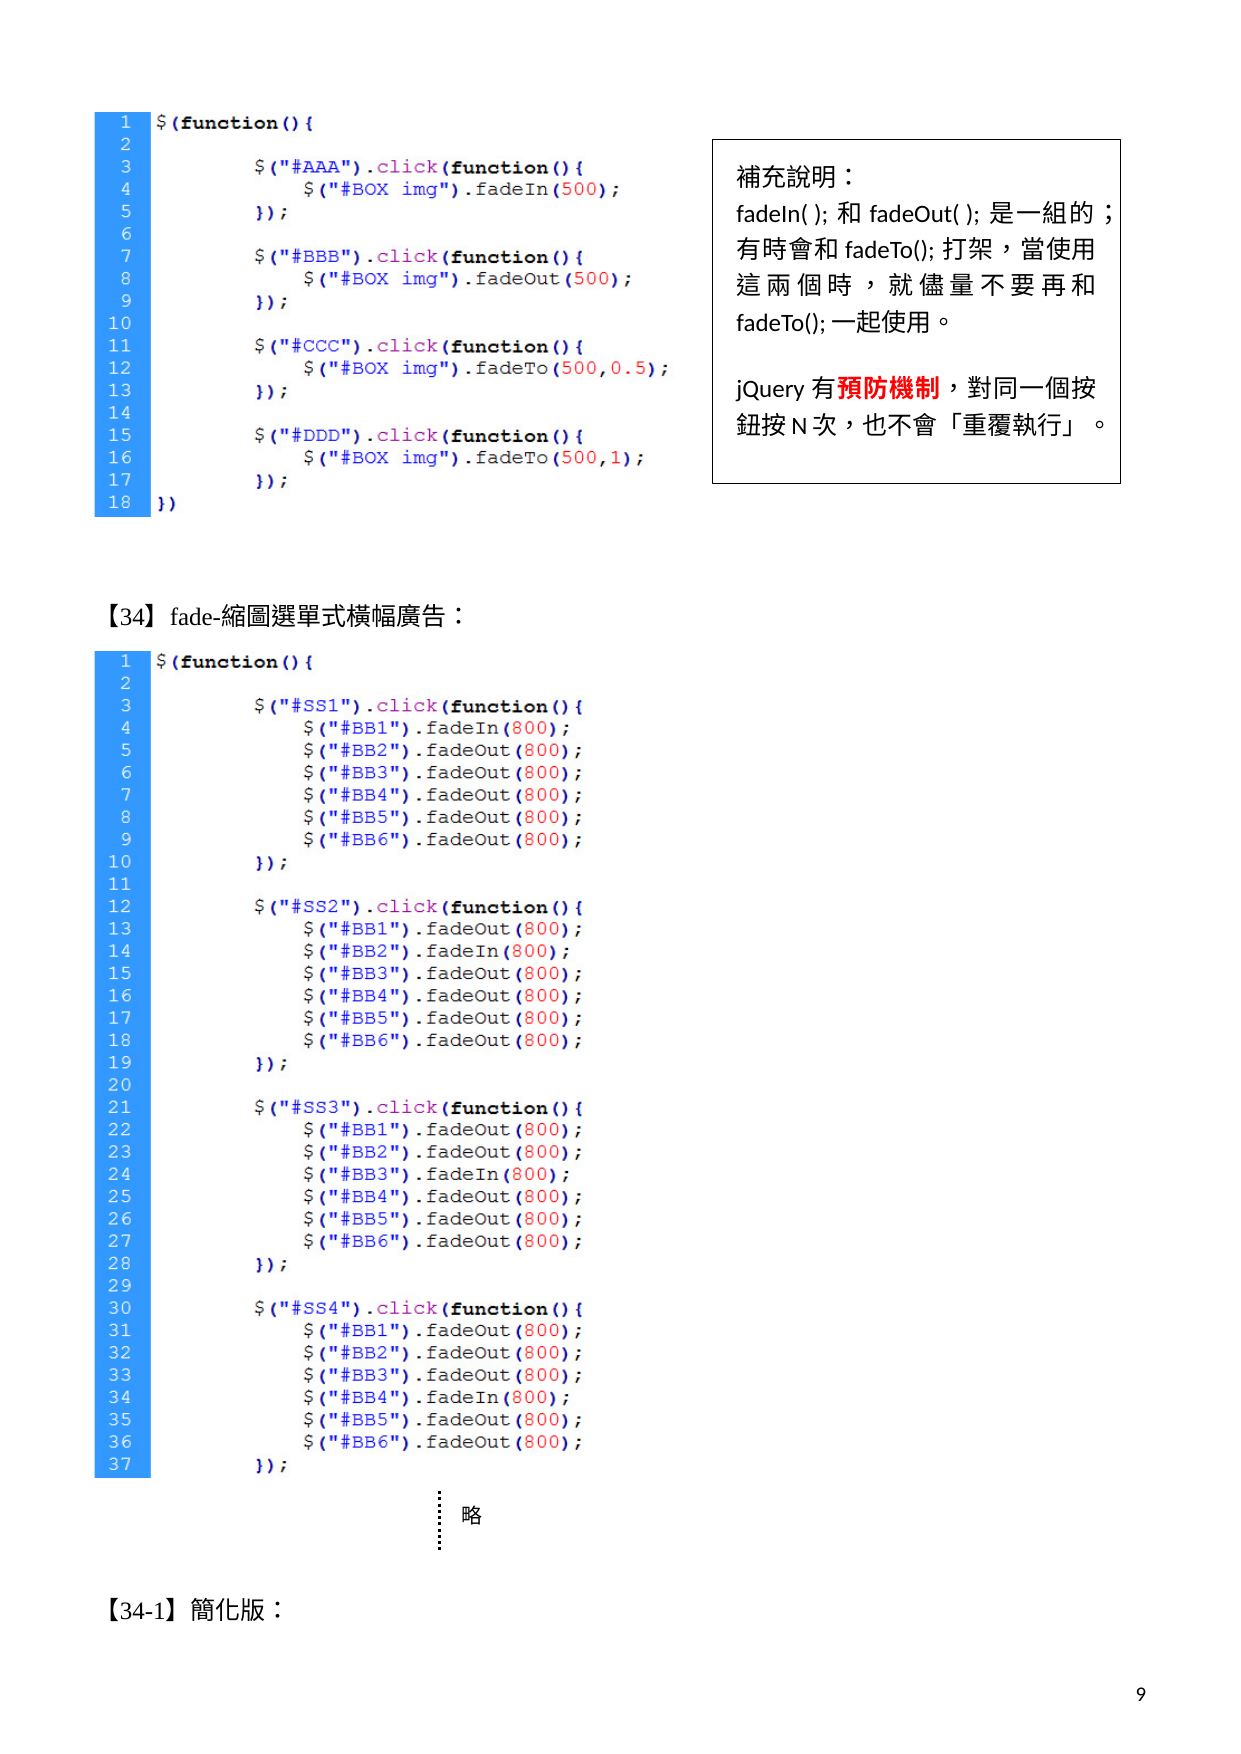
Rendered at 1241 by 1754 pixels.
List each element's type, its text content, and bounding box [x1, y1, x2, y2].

picture [94, 112, 1099, 517]
text 【34-1】簡化版： [94, 1589, 1146, 1627]
text 略 [94, 1496, 1146, 1533]
text 【34】fade-縮圖選單式橫幅廣告： [94, 596, 1146, 633]
picture [94, 651, 1098, 1478]
